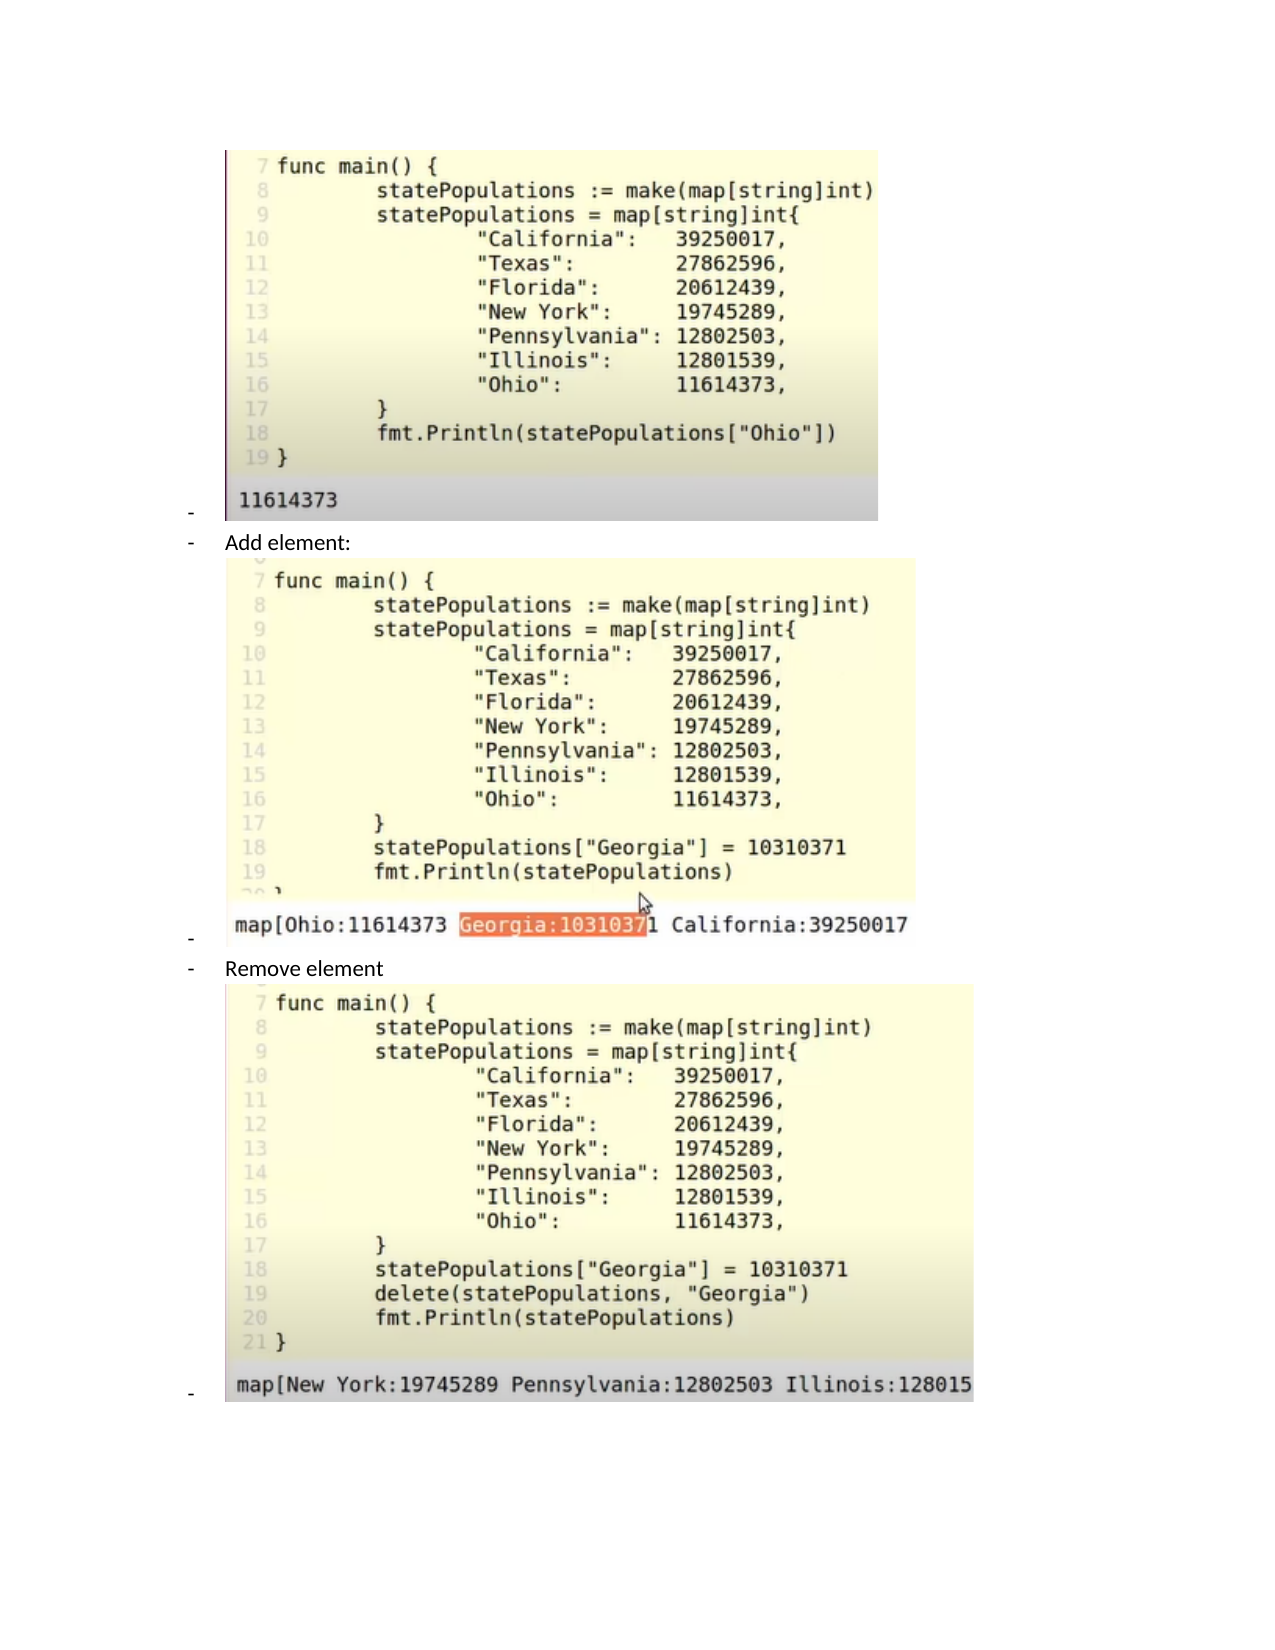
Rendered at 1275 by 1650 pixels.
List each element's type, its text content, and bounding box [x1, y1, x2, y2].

picture [225, 984, 974, 1402]
list Remove element [187, 954, 1125, 982]
picture [225, 558, 916, 947]
list Add element: [187, 528, 1125, 556]
picture [225, 150, 879, 521]
